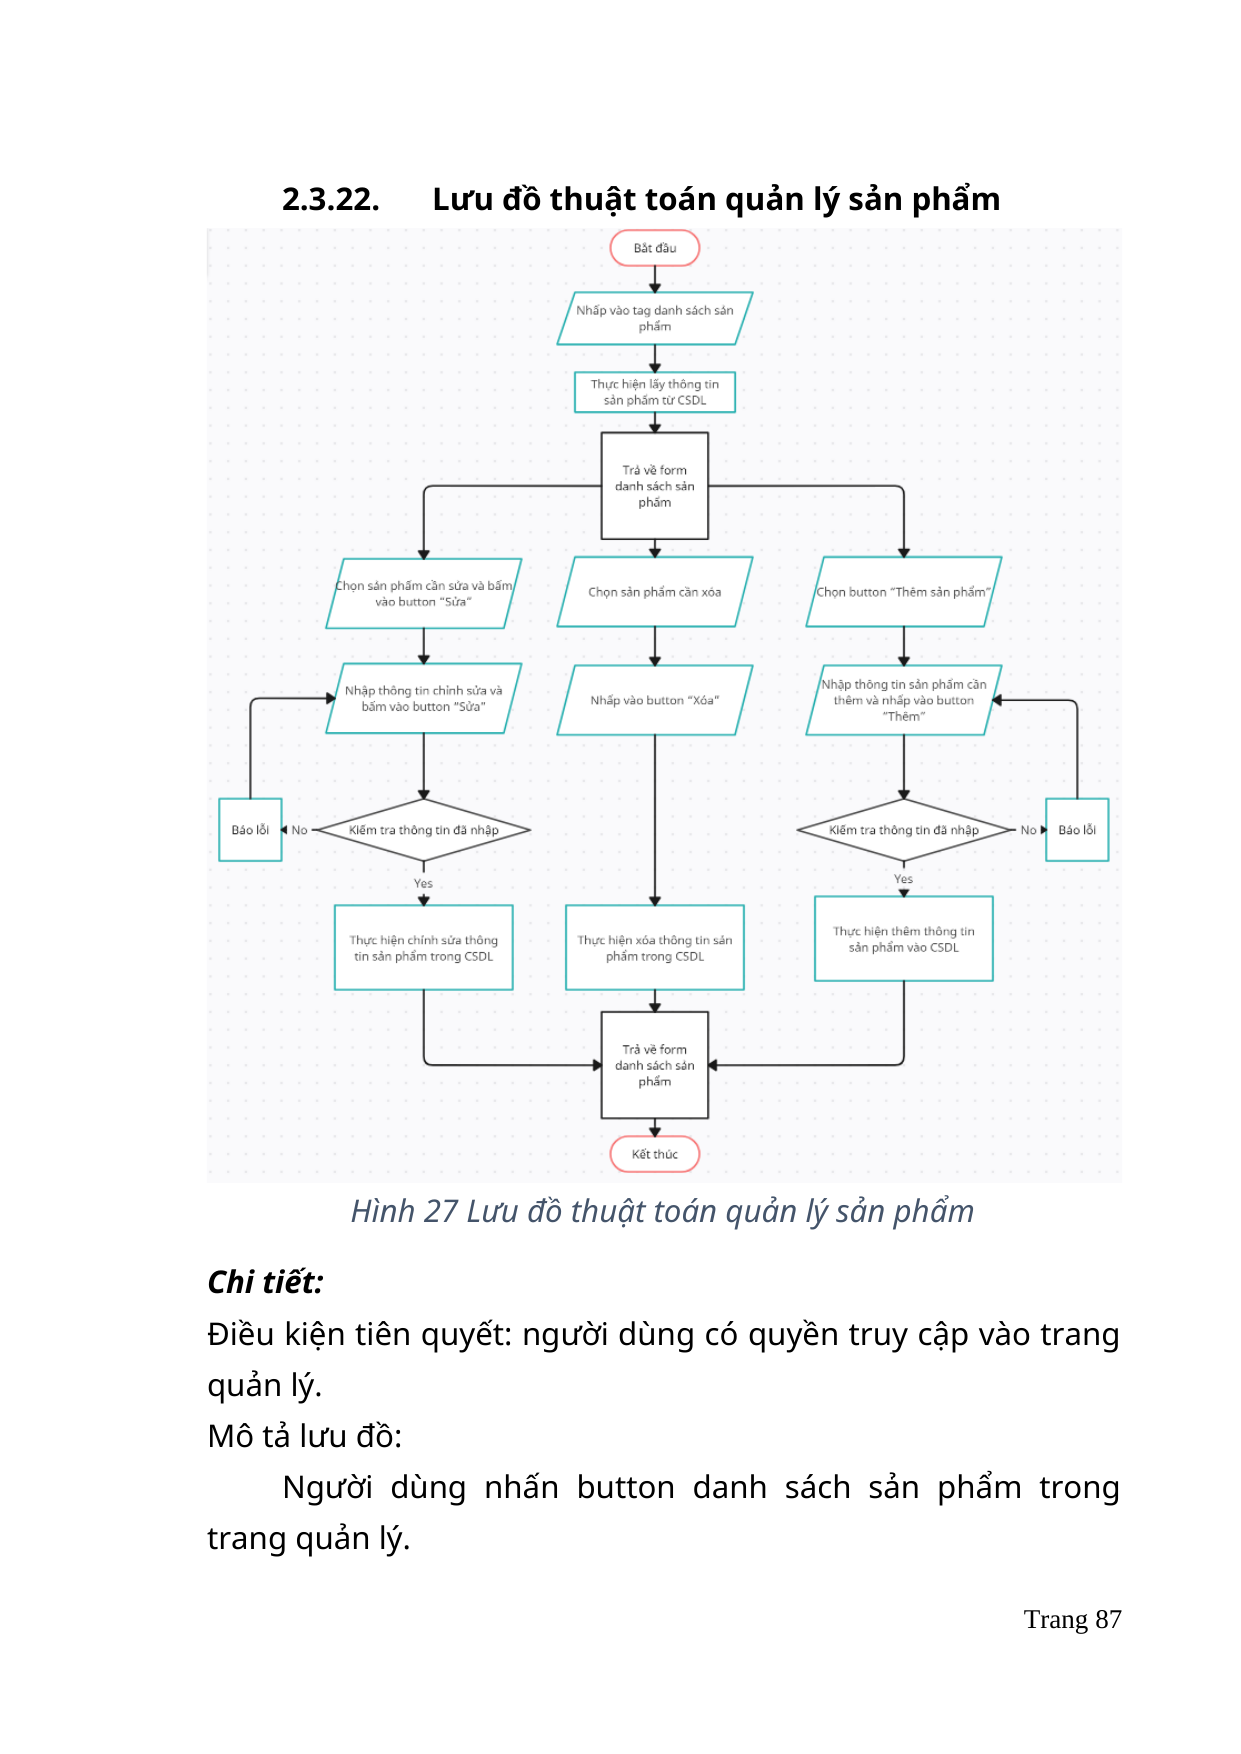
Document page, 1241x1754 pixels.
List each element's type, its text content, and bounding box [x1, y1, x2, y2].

text Hình 27 Lưu đồ thuật toán quản lý sản phẩm [207, 1188, 1122, 1231]
text Điều kiện tiên quyết: người dùng có quyền truy cập vào trang quản lý. [207, 1311, 1122, 1405]
subtitle Lưu đồ thuật toán quản lý sản phẩm [282, 177, 1122, 220]
text Chi tiết: [207, 1260, 1122, 1303]
text Người dùng nhấn button danh sách sản phẩm trong trang quản lý. [207, 1464, 1122, 1558]
picture [206, 228, 1123, 1183]
text Mô tả lưu đồ: [207, 1413, 1122, 1456]
